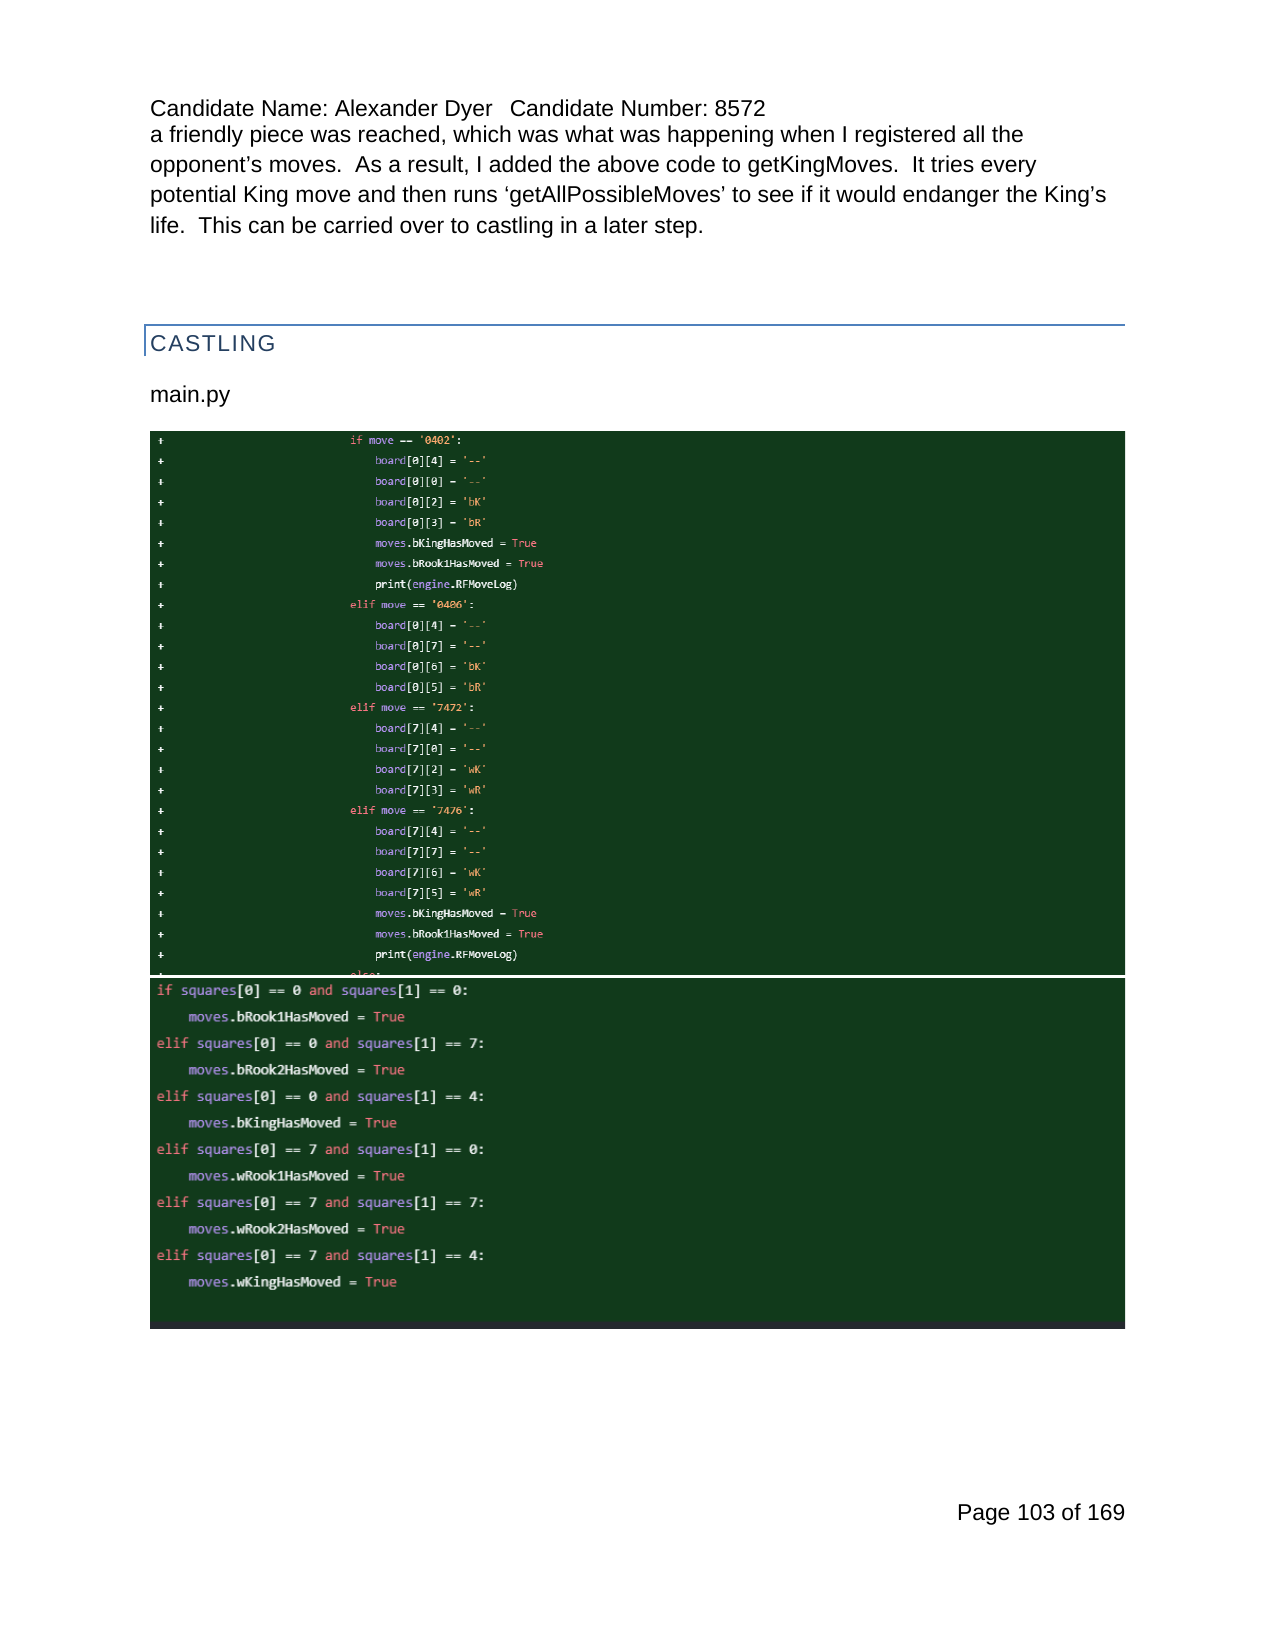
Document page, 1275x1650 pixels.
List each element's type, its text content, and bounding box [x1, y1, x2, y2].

text main.py [150, 381, 1125, 407]
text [150, 121, 1125, 238]
subtitle Castling [146, 326, 1125, 356]
picture [150, 431, 1125, 975]
picture [150, 978, 1125, 1329]
